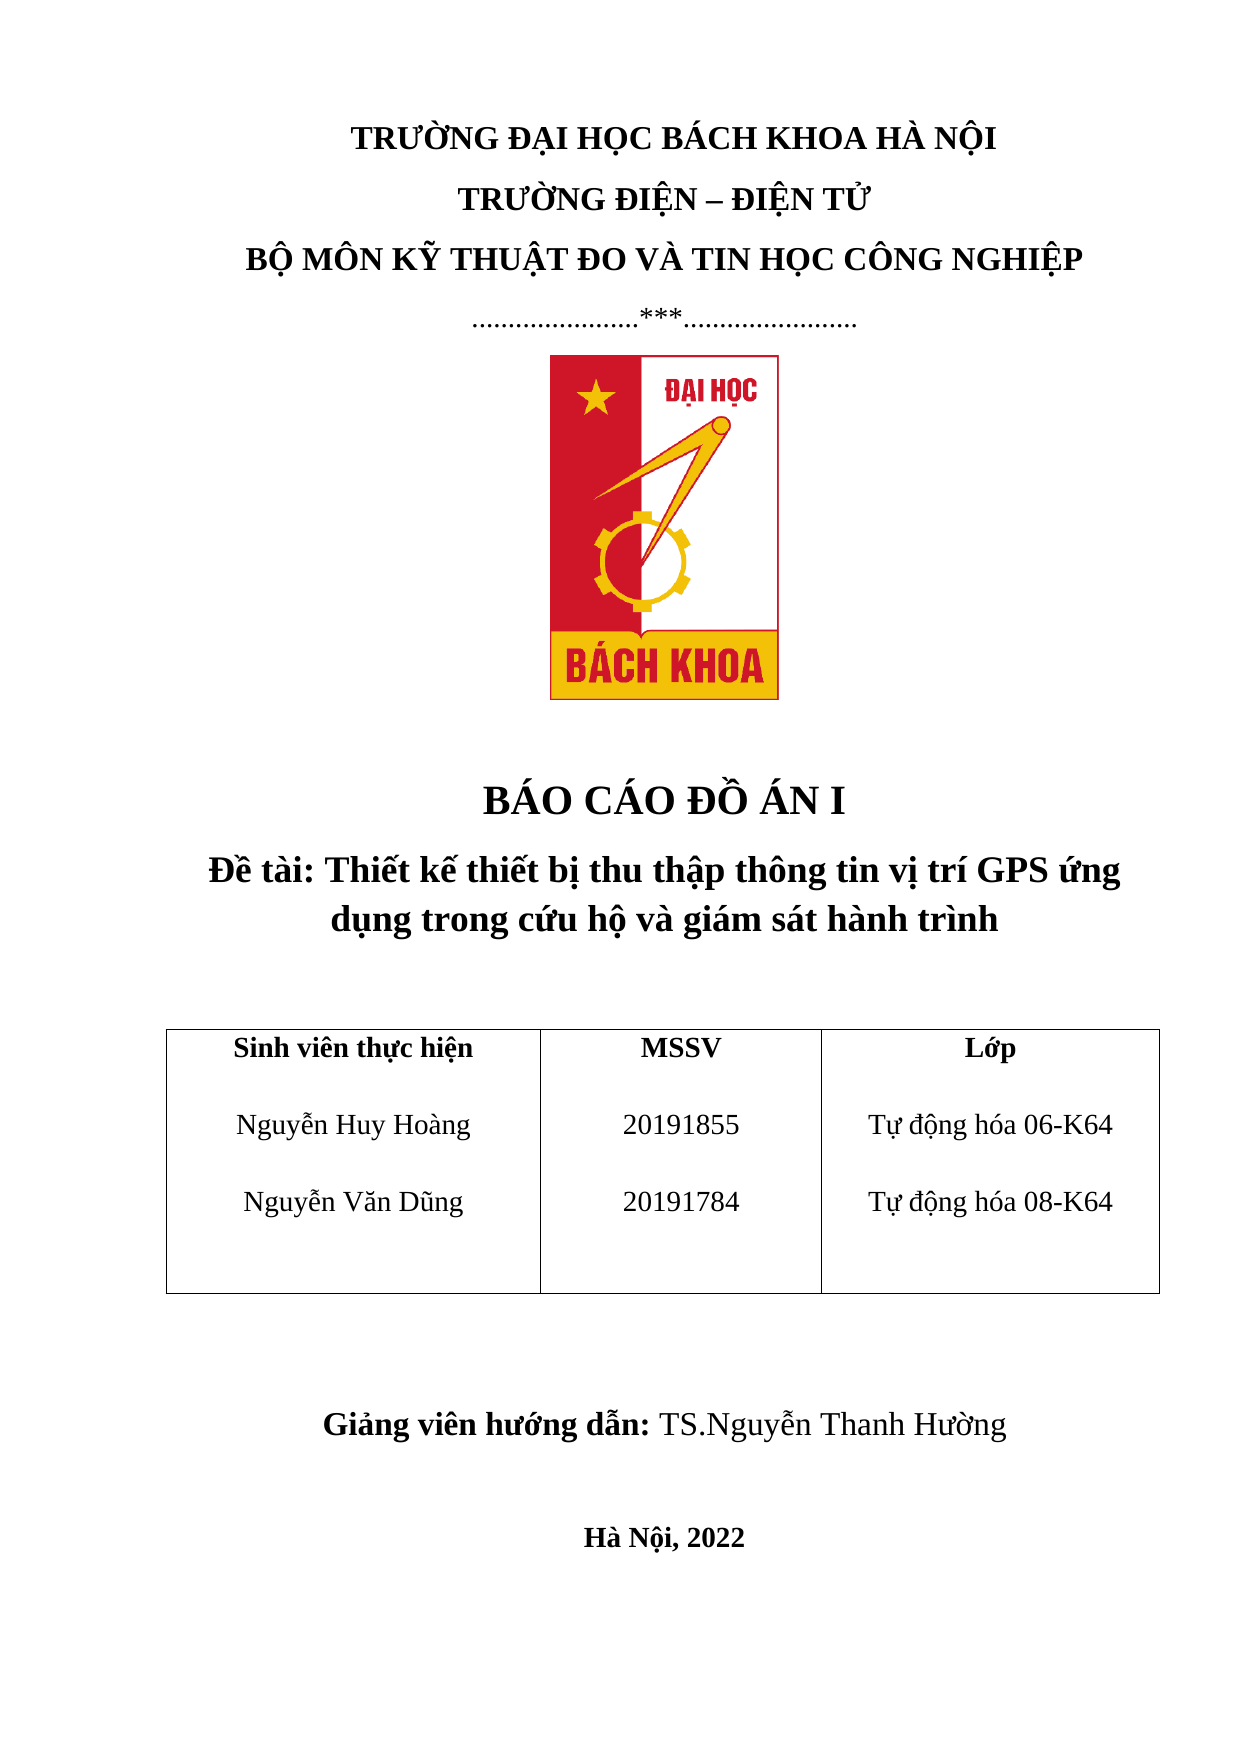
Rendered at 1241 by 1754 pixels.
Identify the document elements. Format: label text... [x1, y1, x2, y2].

table_header MSSV 20191855 20191784 [541, 1030, 821, 1292]
picture [550, 355, 779, 700]
text Giảng viên hướng dẫn: TS.Nguyễn Thanh Hường [177, 1404, 1152, 1442]
table_header Lớp Tự động hóa 06-K64 Tự động hóa 08-K64 [822, 1030, 1159, 1292]
text Đề tài: Thiết kế thiết bị thu thập thông tin vị trí GPS ứng dụng trong cứu hộ và giám sát hành trình [177, 847, 1152, 940]
text BỘ MÔN KỸ THUẬT ĐO VÀ TIN HỌC CÔNG NGHIỆP [177, 239, 1152, 278]
text TRƯỜNG ĐIỆN – ĐIỆN TỬ [177, 179, 1152, 217]
text BÁO CÁO ĐỒ ÁN I [177, 775, 1152, 823]
table_header Sinh viên thực hiện Nguyễn Huy Hoàng Nguyễn Văn Dũng [167, 1030, 540, 1292]
text Hà Nội, 2022 [177, 1520, 1152, 1553]
text .......................***........................ [177, 300, 1152, 334]
text TRƯỜNG ĐẠI HỌC BÁCH KHOA HÀ NỘI [177, 118, 1152, 156]
